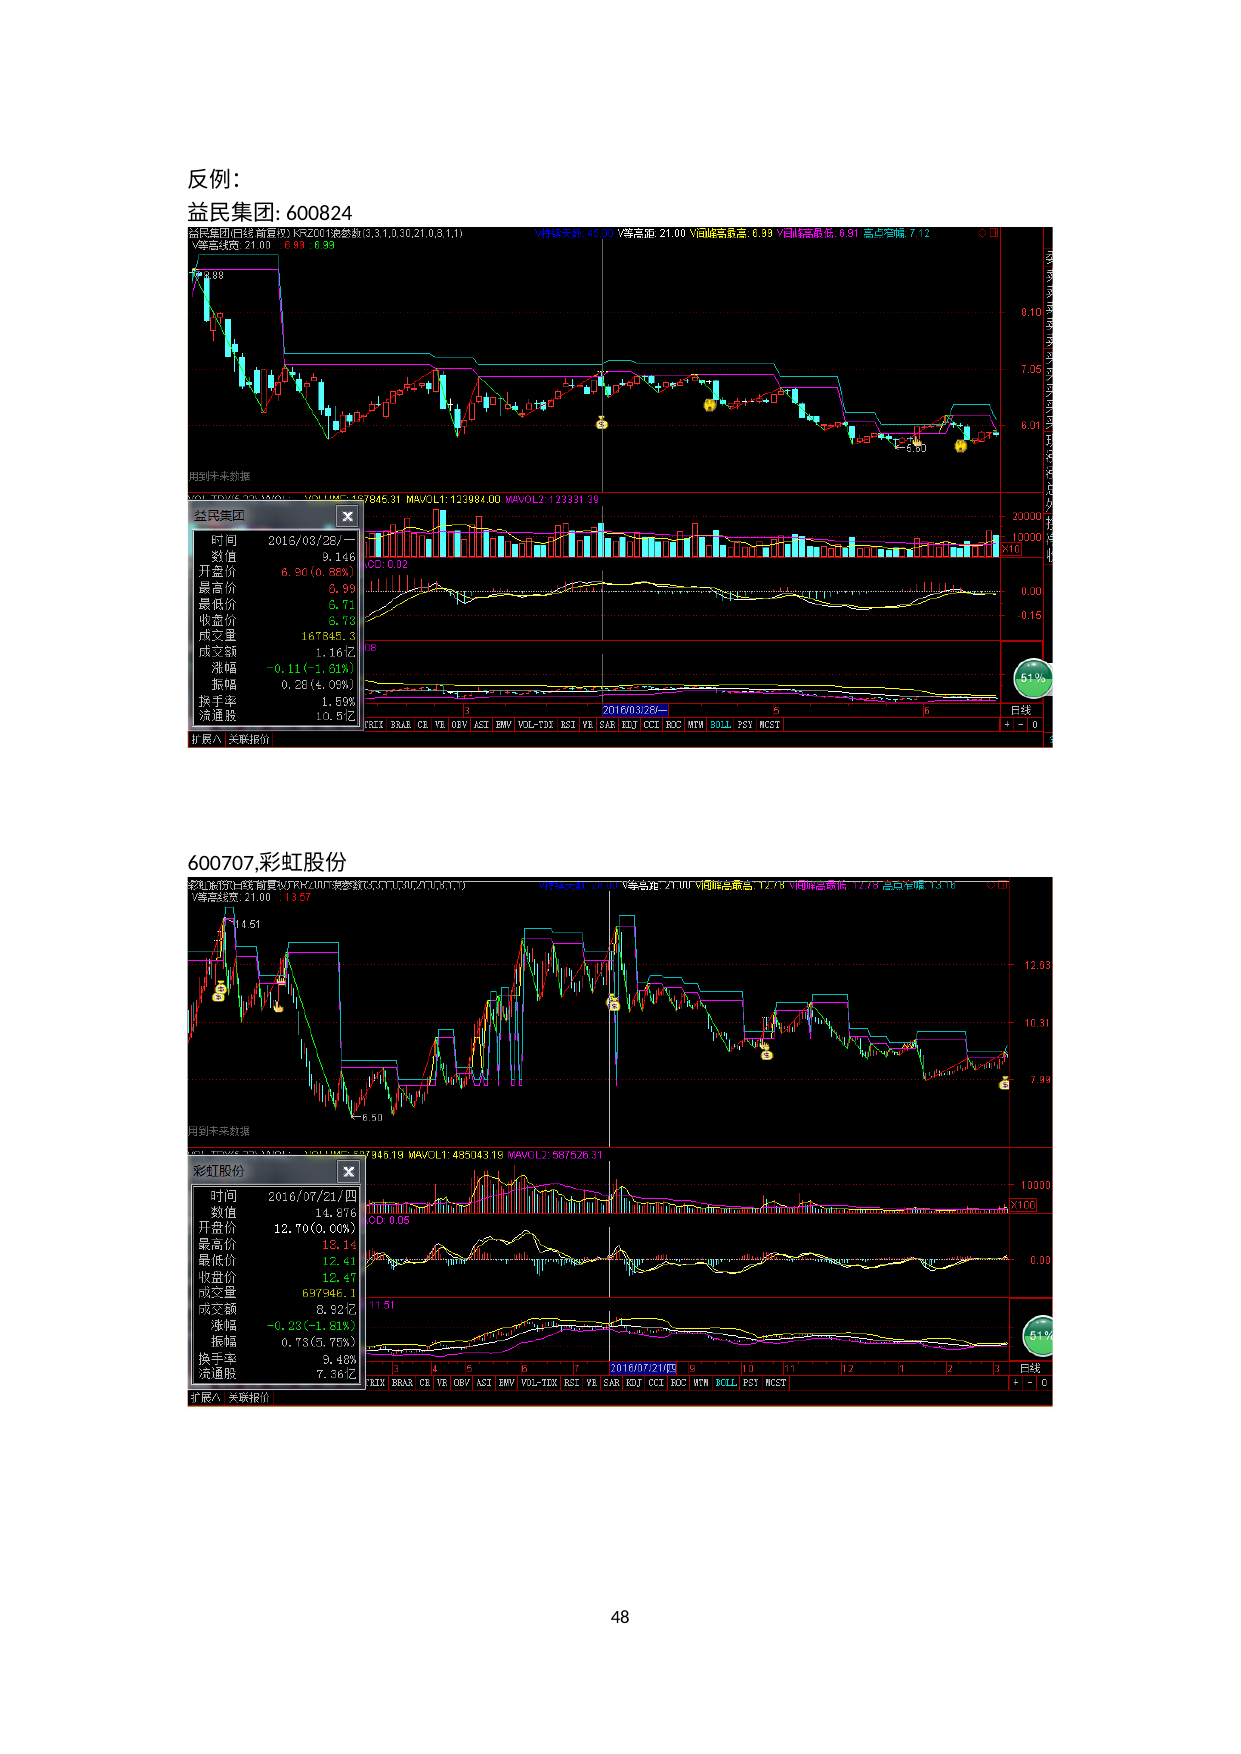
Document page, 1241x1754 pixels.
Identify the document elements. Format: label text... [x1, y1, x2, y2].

text 益民集团: 600824 [187, 194, 1053, 227]
picture [187, 877, 1053, 1409]
text 600707,彩虹股份 [187, 844, 1053, 877]
text 反例： [187, 162, 1053, 194]
picture [187, 227, 1053, 748]
